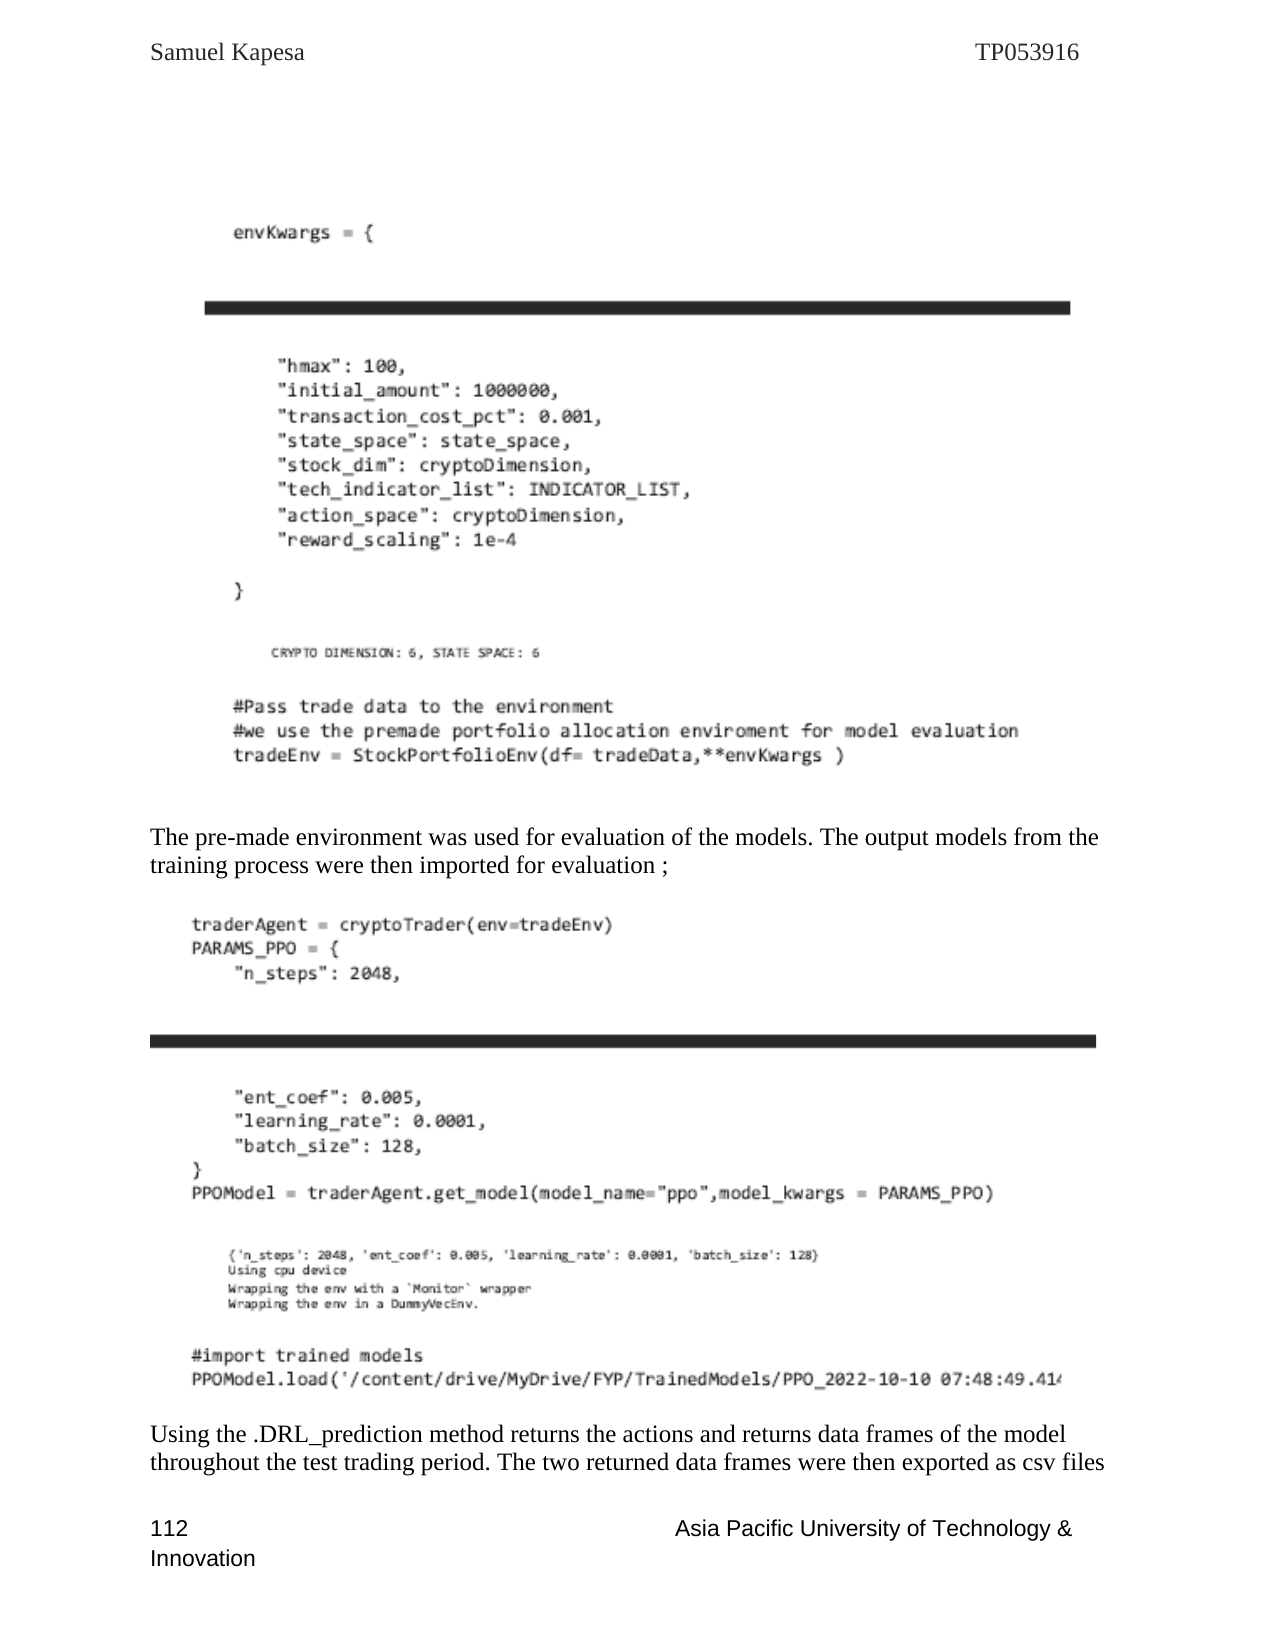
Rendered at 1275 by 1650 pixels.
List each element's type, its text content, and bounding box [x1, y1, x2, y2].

picture [150, 879, 1097, 1419]
picture [204, 192, 1071, 793]
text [150, 879, 1125, 1476]
text The pre-made environment was used for evaluation of the models. The output models from the training process were then imported for evaluation ; [150, 822, 1125, 879]
